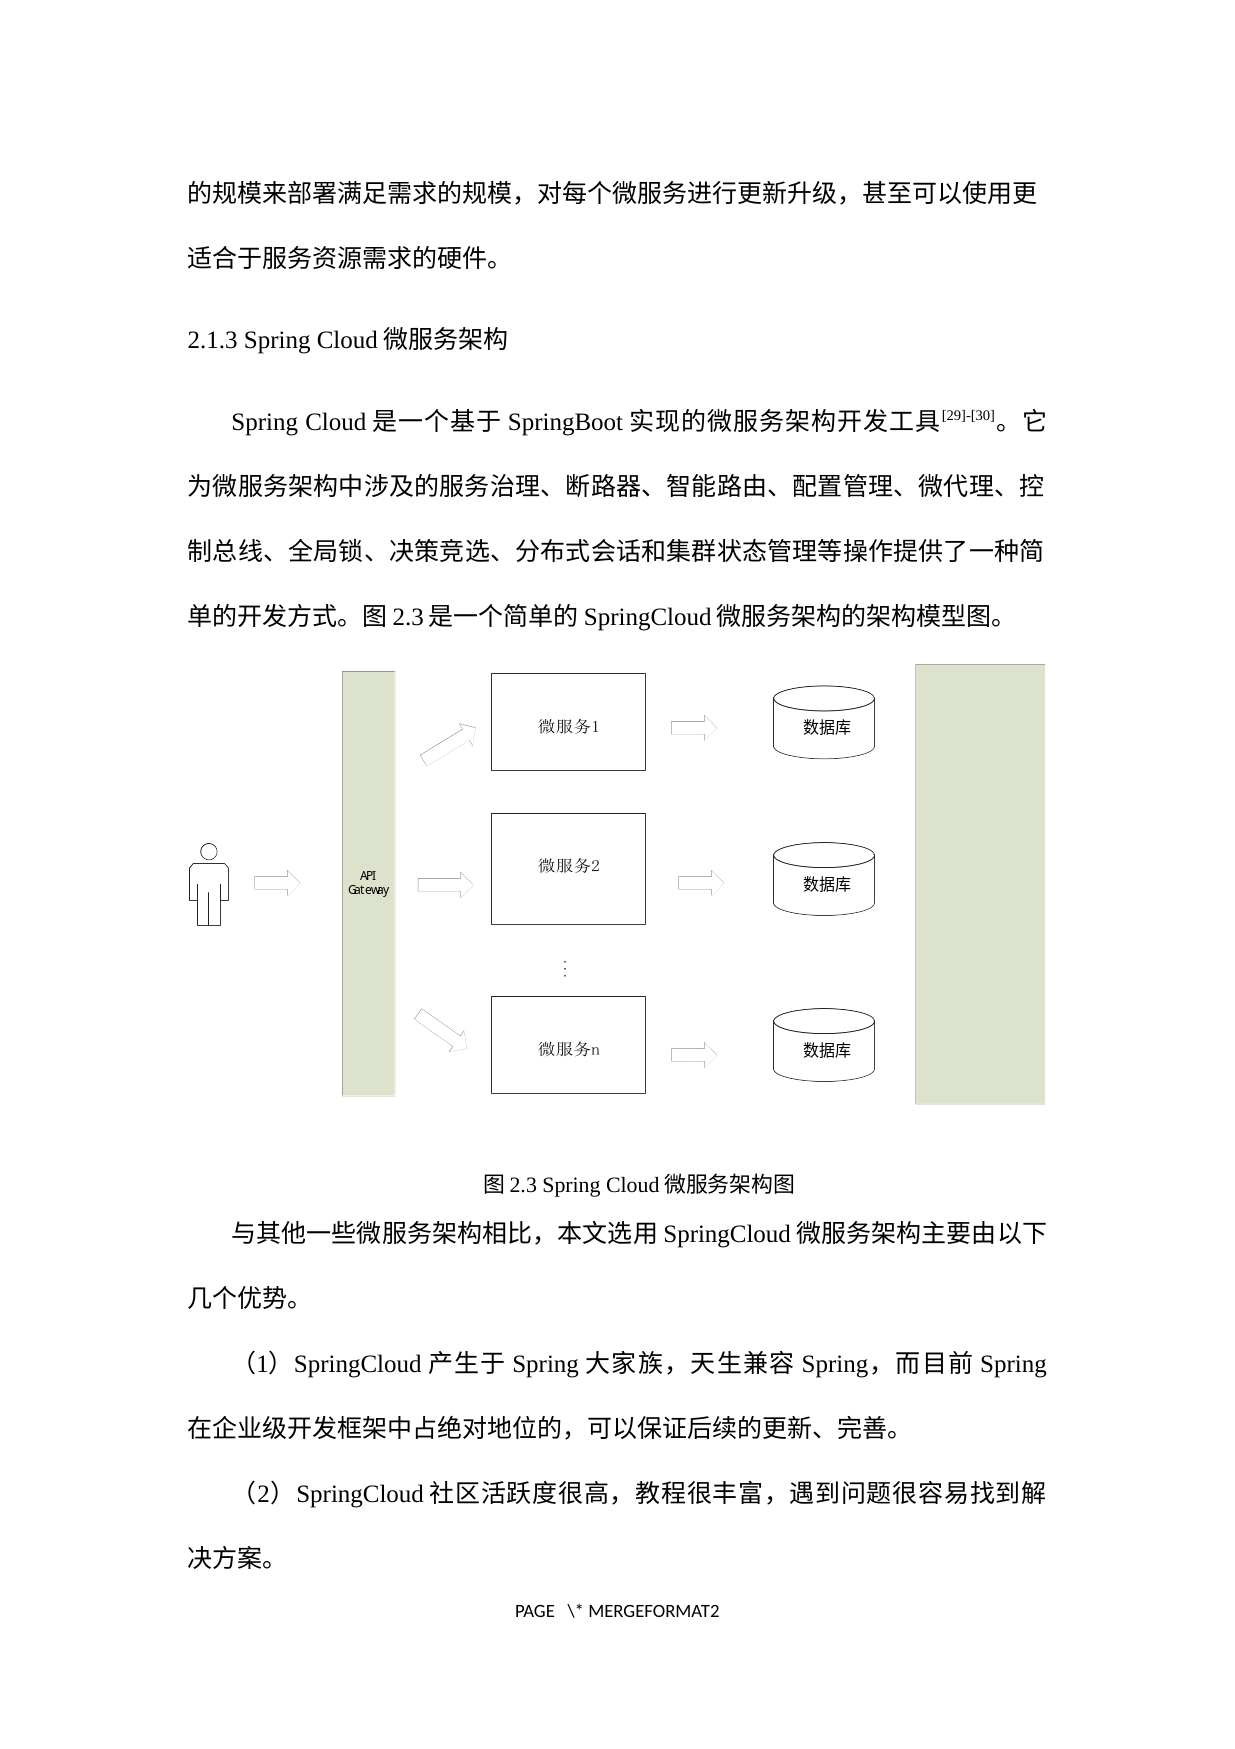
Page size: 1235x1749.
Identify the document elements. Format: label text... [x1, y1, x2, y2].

text 2.1.3 Spring Cloud微服务架构 [187, 305, 1047, 370]
text （2）SpringCloud社区活跃度很高，教程很丰富，遇到问题很容易找到解决方案。 [187, 1459, 1047, 1589]
text 图2.3 Spring Cloud微服务架构图 [187, 1167, 1047, 1199]
list SpringCloud产生于Spring大家族，天生兼容Spring，而目前Spring在企业级开发框架中占绝对地位的，可以保证后续的更新、完善。 [187, 1329, 1047, 1459]
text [187, 159, 1047, 289]
text Spring Cloud是一个基于SpringBoot实现的微服务架构开发工具[29]-[30]。它为微服务架构中涉及的服务治理、断路器、智能路由、配置管理、微代理、控制总线、全局锁、决策竞选、分布式会话和集群状态管理等操作提供了一种简单的开发方式。图2.3是一个简单的SpringCloud微服务架构的架构模型图。 [187, 387, 1047, 647]
text 与其他一些微服务架构相比，本文选用SpringCloud微服务架构主要由以下几个优势。 [187, 1199, 1047, 1329]
